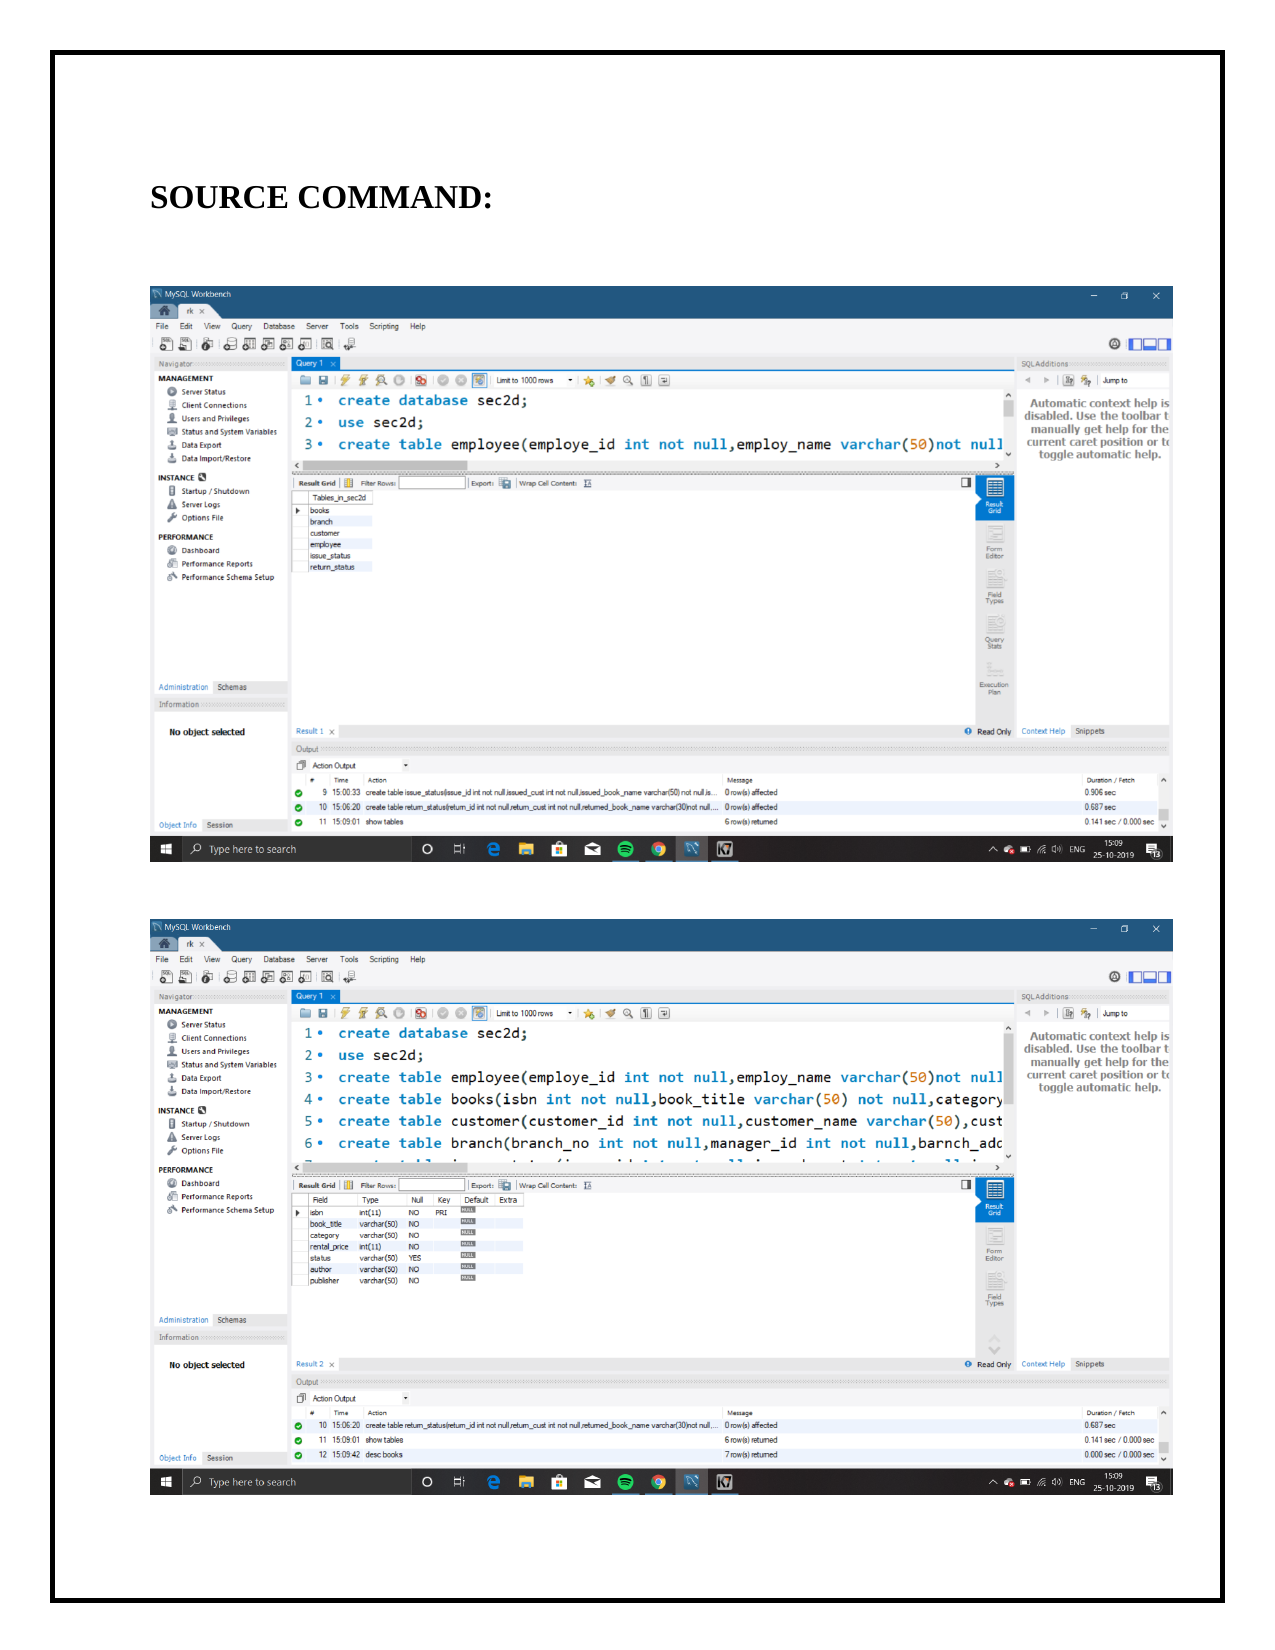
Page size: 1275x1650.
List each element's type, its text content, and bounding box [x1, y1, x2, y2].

picture [150, 286, 1173, 862]
text SOURCE COMMAND: [150, 192, 1173, 212]
picture [150, 919, 1173, 1495]
